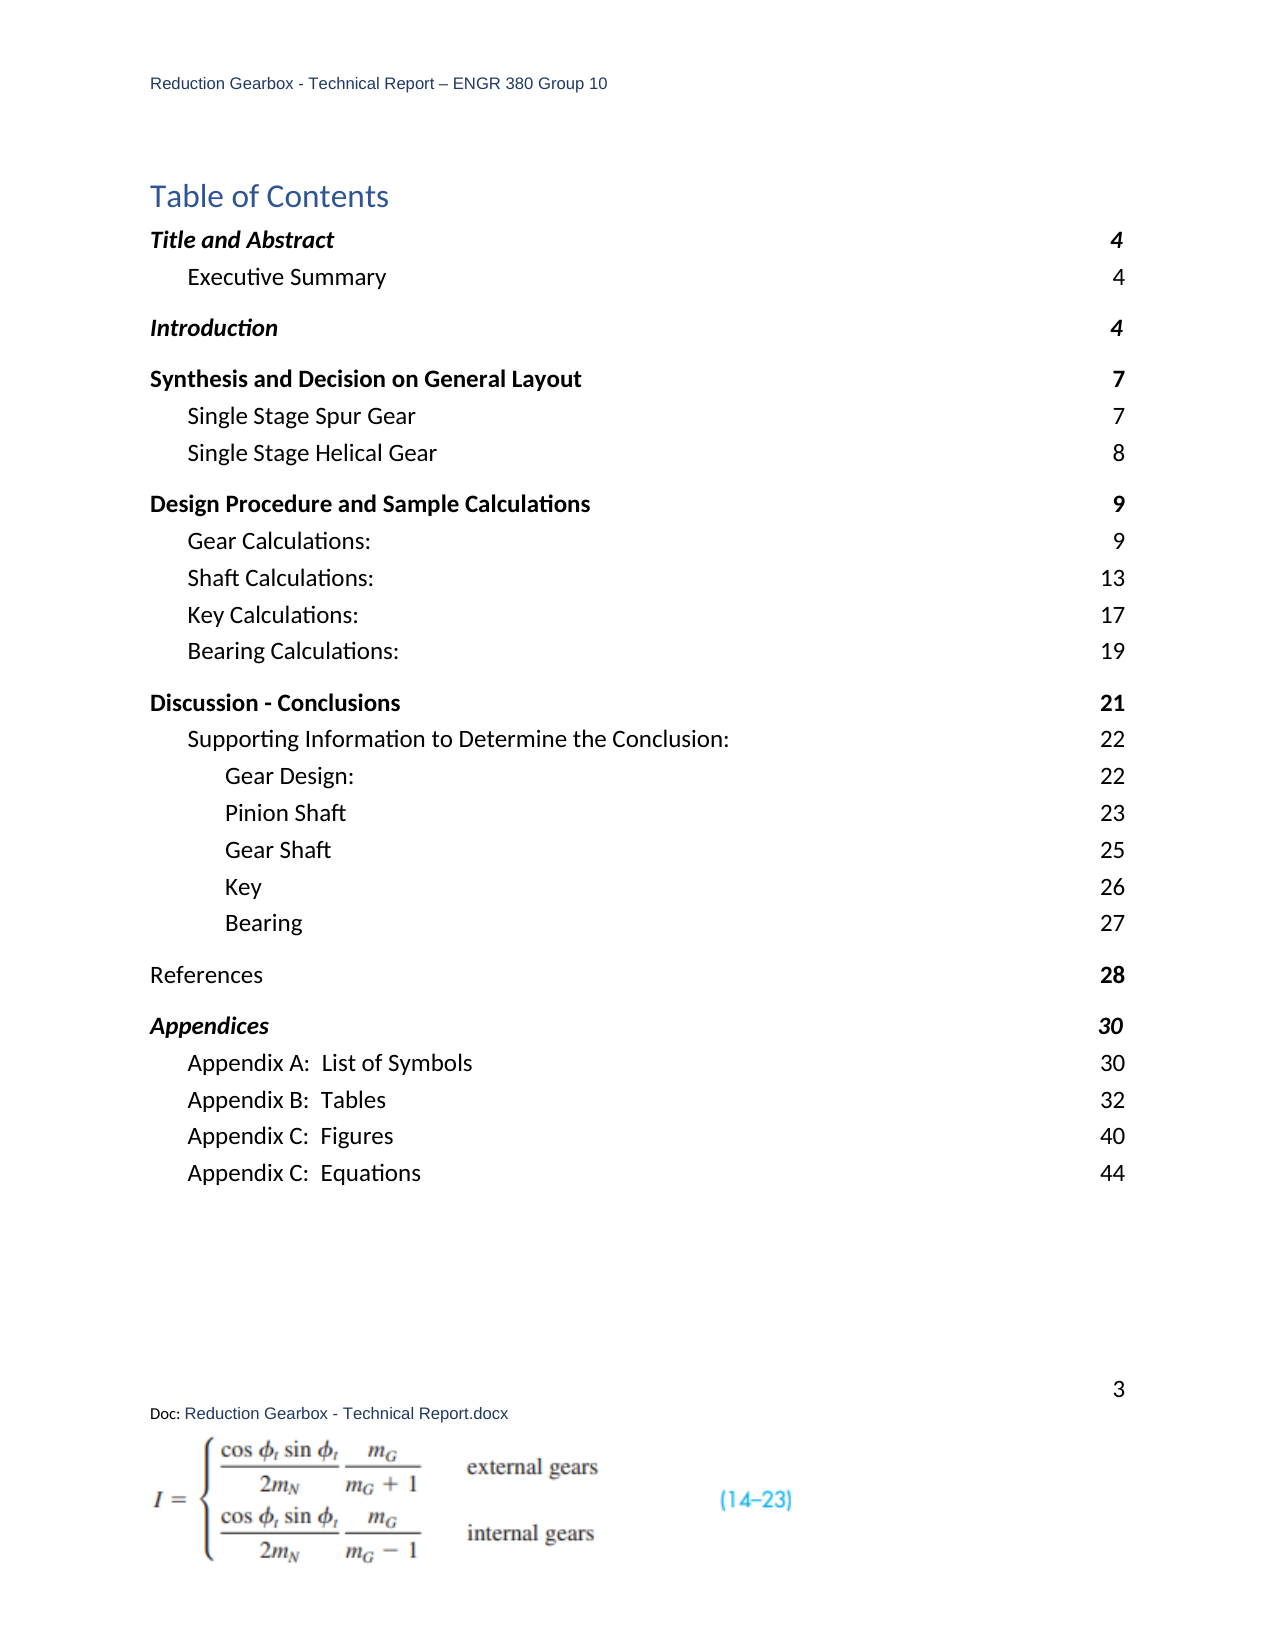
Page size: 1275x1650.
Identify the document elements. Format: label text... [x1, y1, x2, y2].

picture [150, 1427, 802, 1577]
text Table of Contents [150, 175, 1125, 216]
